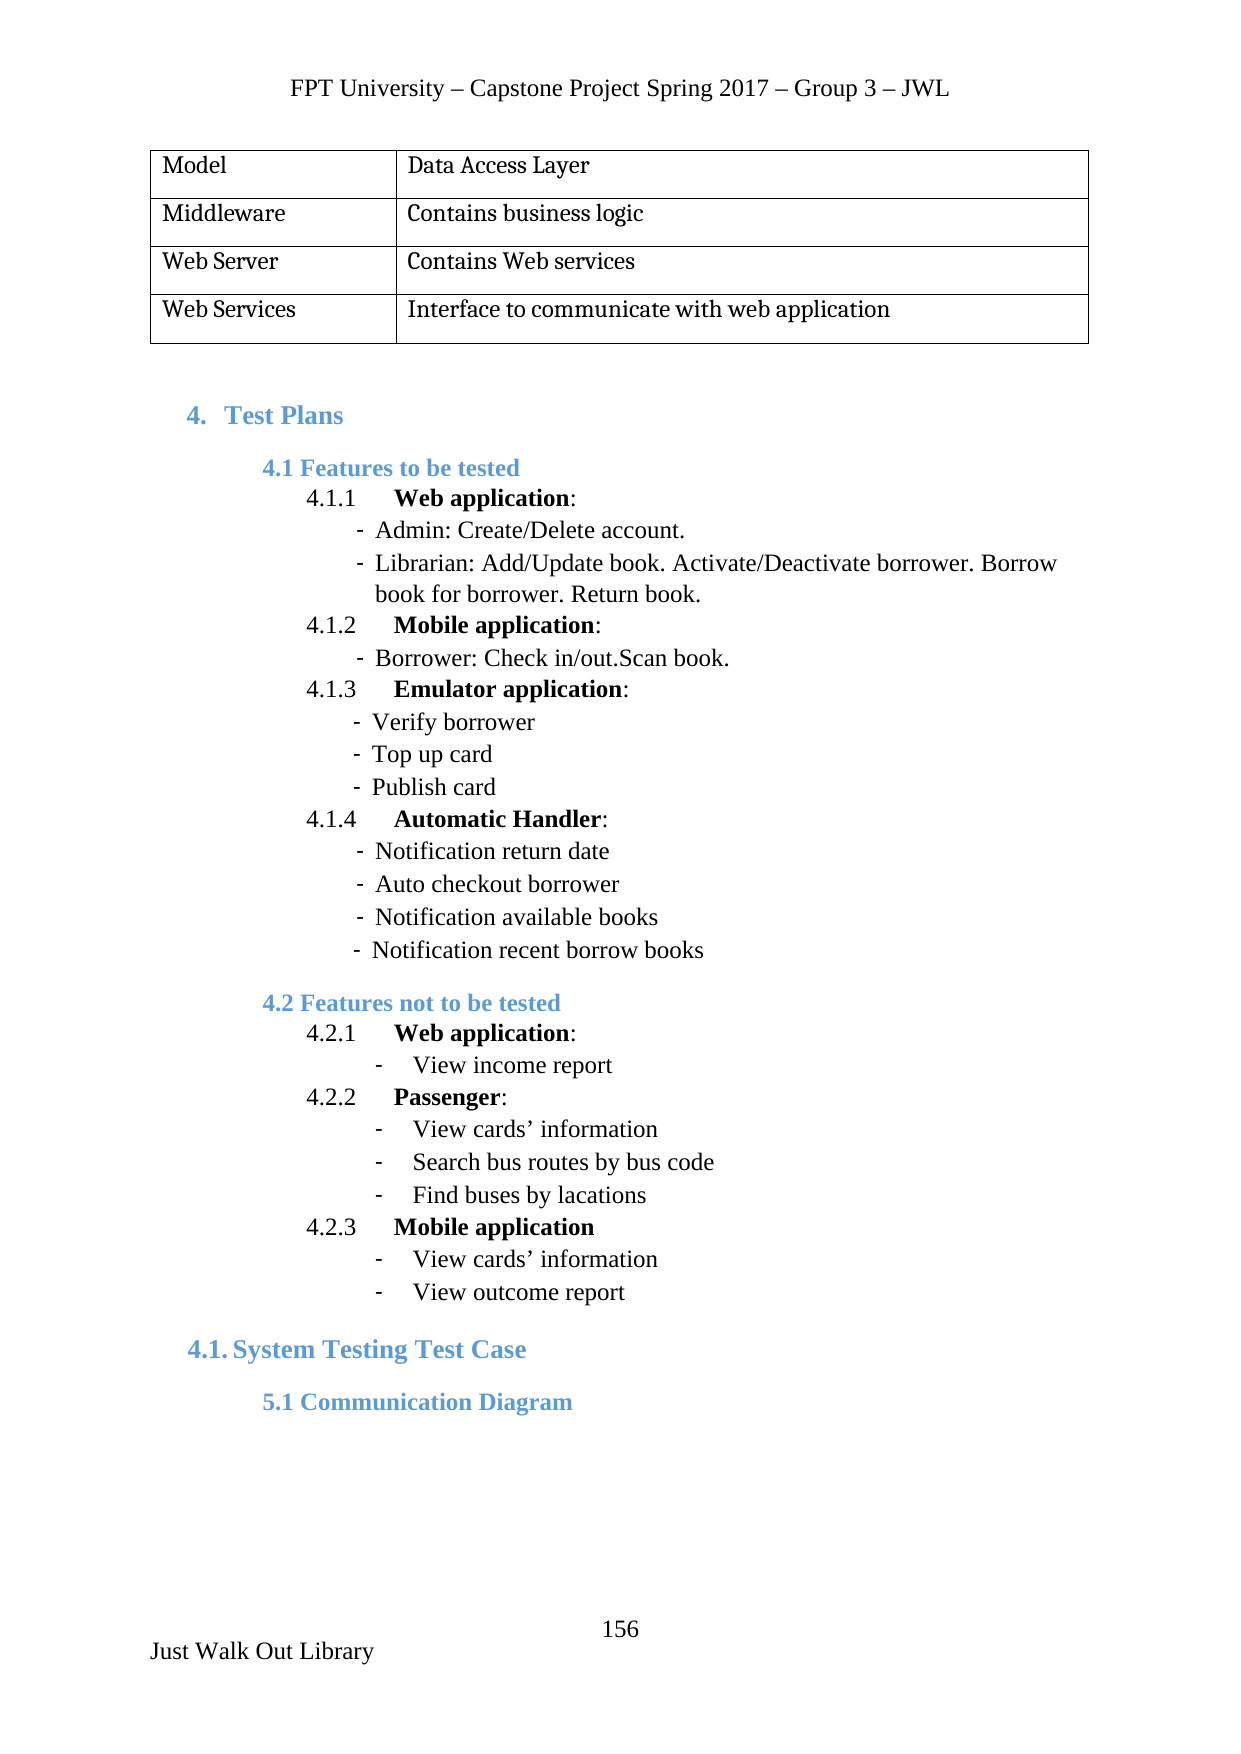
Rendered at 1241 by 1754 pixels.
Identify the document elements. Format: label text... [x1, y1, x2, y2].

list Notification recent borrow books [353, 934, 1090, 965]
list Passenger: [356, 1082, 1090, 1111]
list Mobile application: [356, 611, 1090, 639]
list Publish card [353, 771, 1090, 802]
list View cards’ information [375, 1113, 1090, 1143]
list Librarian: Add/Update book. Activate/Deactivate borrower. Borrow book for borrower. Return book. [356, 547, 1090, 608]
subtitle Test Plans [186, 399, 1090, 430]
list Web application: [356, 1018, 1090, 1047]
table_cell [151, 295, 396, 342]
subtitle Features not to be tested [262, 988, 1090, 1017]
subtitle Communication Diagram [262, 1387, 1090, 1416]
list Borrower: Check in/out.Scan book. [356, 642, 1090, 672]
list Notification return date [356, 835, 1090, 866]
list Mobile application [356, 1212, 1090, 1241]
list Emulator application: [356, 674, 1090, 703]
list Find buses by lacations [375, 1179, 1090, 1209]
list Auto checkout borrower [356, 868, 1090, 899]
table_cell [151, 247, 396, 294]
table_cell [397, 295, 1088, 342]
subtitle Features to be tested [262, 453, 1090, 481]
list Search bus routes by bus code [375, 1146, 1090, 1176]
list Web application: [356, 483, 1090, 512]
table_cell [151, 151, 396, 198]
list Notification available books [356, 901, 1090, 932]
list View cards’ information [375, 1243, 1090, 1273]
subtitle System Testing Test Case [187, 1334, 1090, 1365]
list Top up card [353, 738, 1090, 769]
list View income report [375, 1049, 1090, 1079]
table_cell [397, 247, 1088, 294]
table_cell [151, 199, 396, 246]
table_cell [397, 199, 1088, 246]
list View outcome report [375, 1276, 1090, 1306]
list Automatic Handler: [356, 804, 1090, 833]
list Admin: Create/Delete account. [356, 514, 1090, 544]
list Verify borrower [353, 706, 1090, 736]
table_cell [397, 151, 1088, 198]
